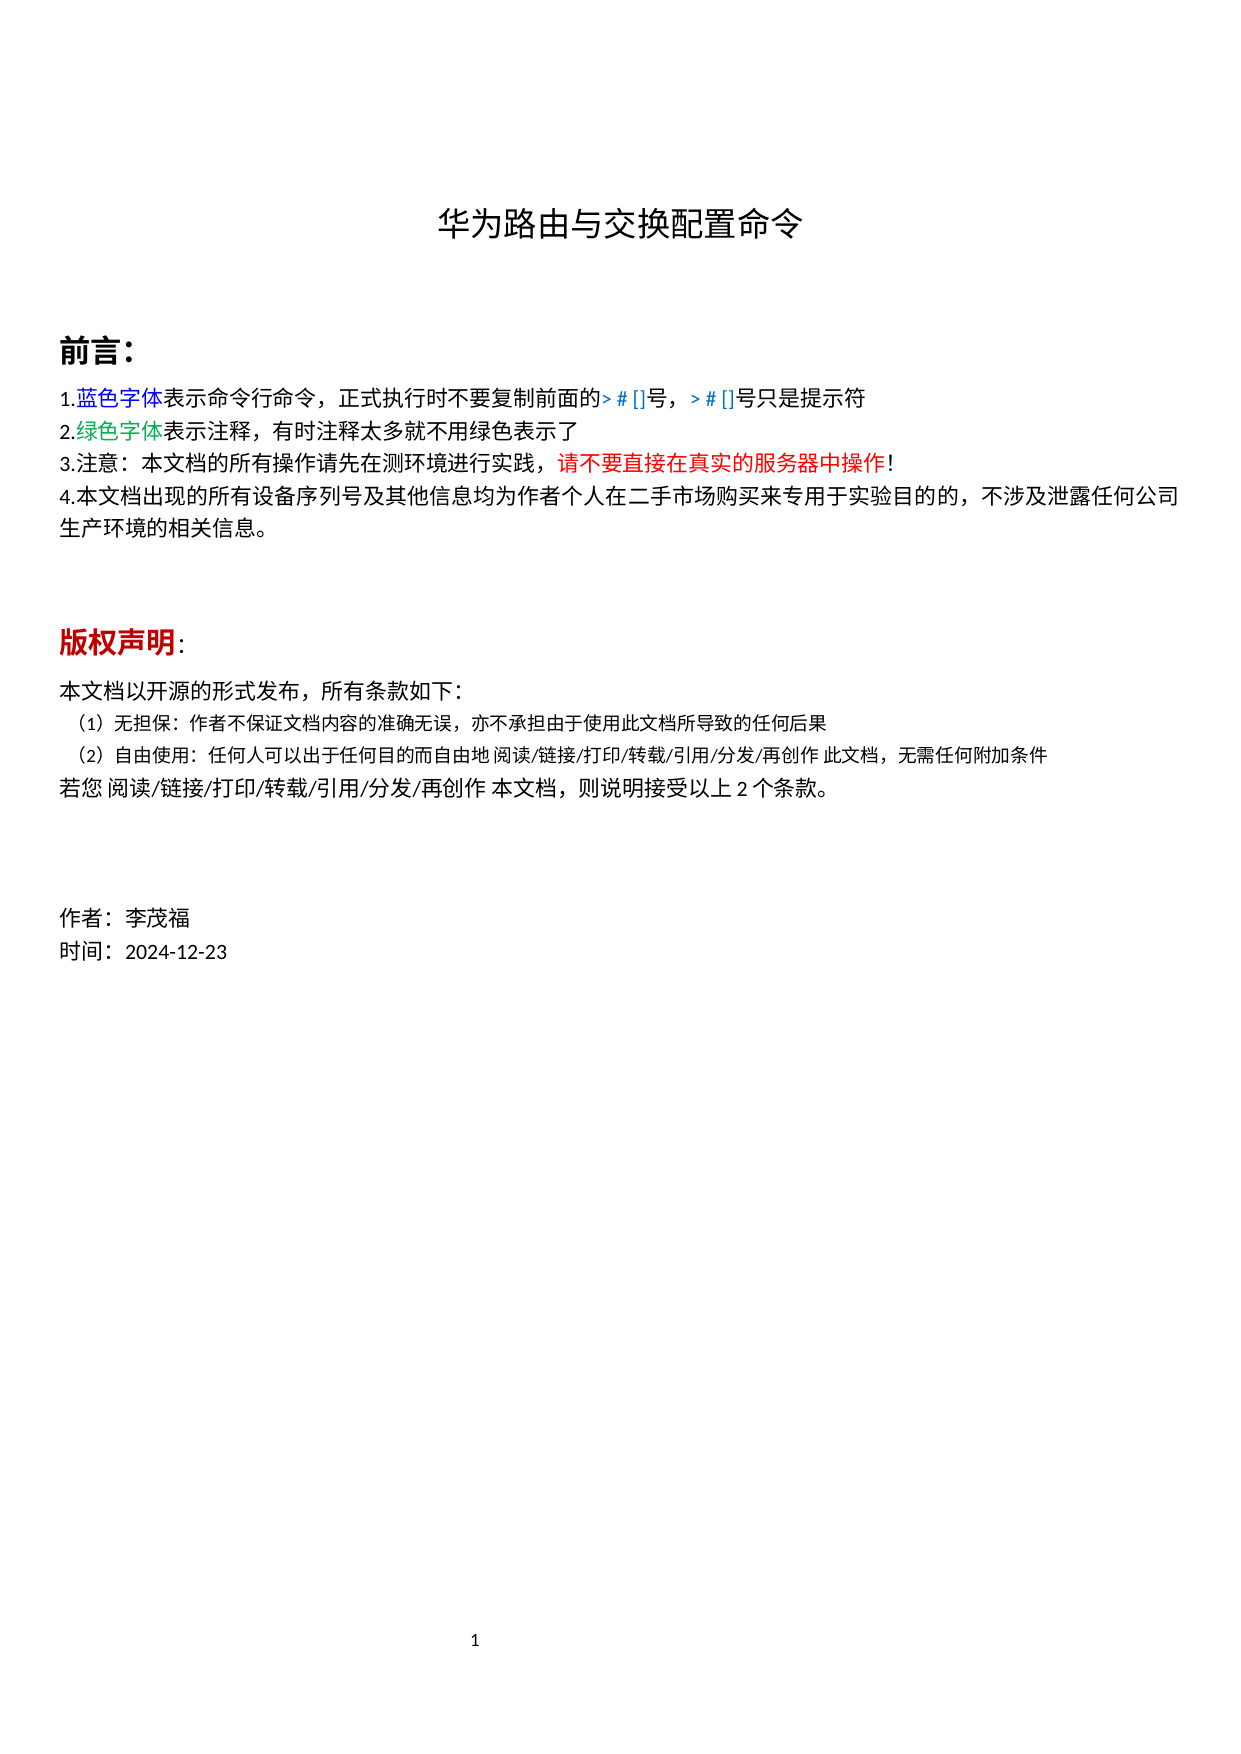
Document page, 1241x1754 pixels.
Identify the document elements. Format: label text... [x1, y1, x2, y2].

text 1.蓝色字体表示命令行命令，正式执行时不要复制前面的> # []号，> # []号只是提示符 [59, 381, 1181, 413]
text 版权声明： [59, 608, 1181, 673]
text 若您 阅读/链接/打印/转载/引用/分发/再创作 本文档，则说明接受以上2个条款。 [59, 771, 1181, 803]
text （1）无担保：作者不保证文档内容的准确无误，亦不承担由于使用此文档所导致的任何后果 [59, 706, 1181, 738]
subtitle 华为路由与交换配置命令 [59, 189, 1181, 254]
text 3.注意：本文档的所有操作请先在测环境进行实践，请不要直接在真实的服务器中操作！ [59, 446, 1181, 478]
text 前言： [59, 316, 1181, 381]
text 4.本文档出现的所有设备序列号及其他信息均为作者个人在二手市场购买来专用于实验目的的，不涉及泄露任何公司生产环境的相关信息。 [59, 478, 1181, 543]
text 时间：2024-12-23 [59, 933, 1181, 966]
text （2）自由使用：任何人可以出于任何目的而自由地 阅读/链接/打印/转载/引用/分发/再创作 此文档，无需任何附加条件 [59, 738, 1181, 771]
text 本文档以开源的形式发布，所有条款如下： [59, 673, 1181, 706]
text 2.绿色字体表示注释，有时注释太多就不用绿色表示了 [59, 413, 1181, 446]
text 作者：李茂福 [59, 901, 1181, 933]
